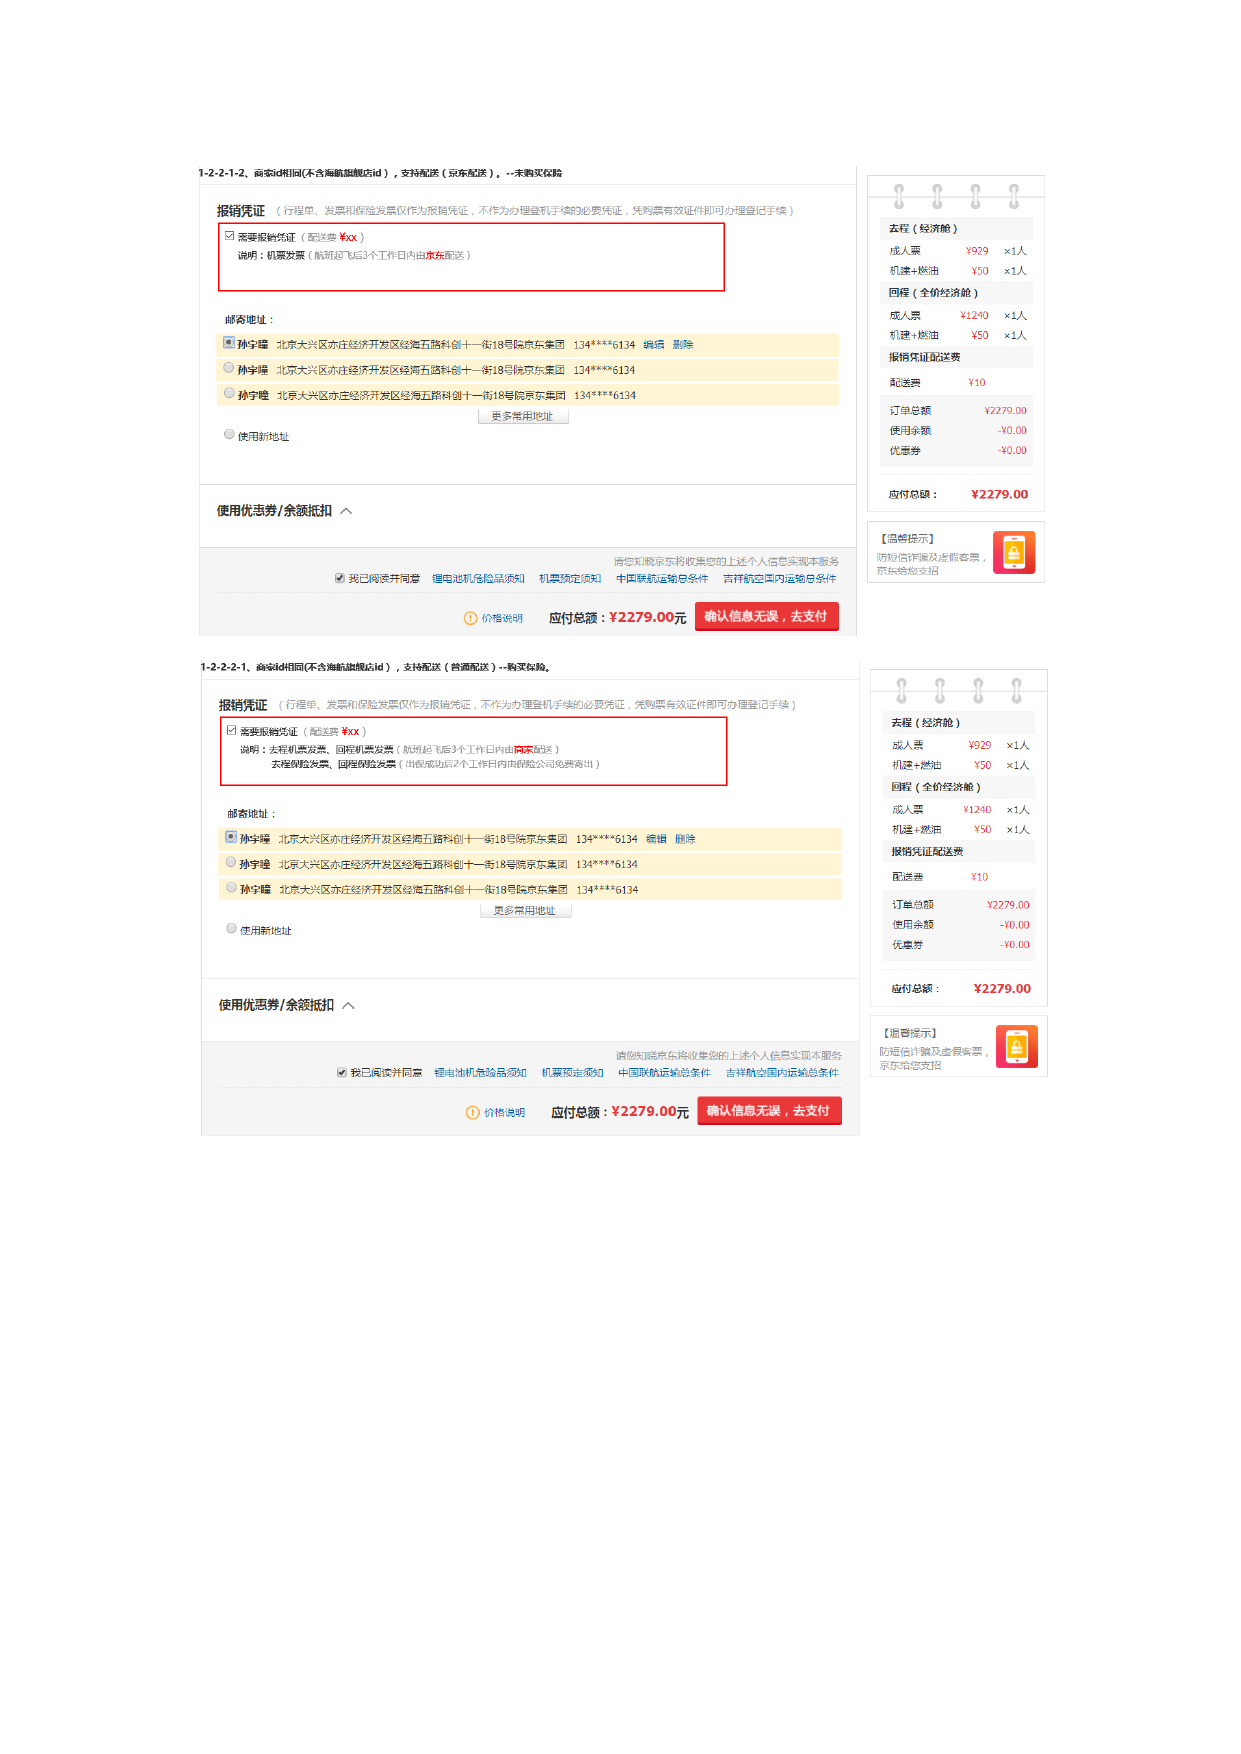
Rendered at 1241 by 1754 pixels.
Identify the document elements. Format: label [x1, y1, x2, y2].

picture [187, 162, 1053, 636]
picture [187, 649, 1053, 1140]
